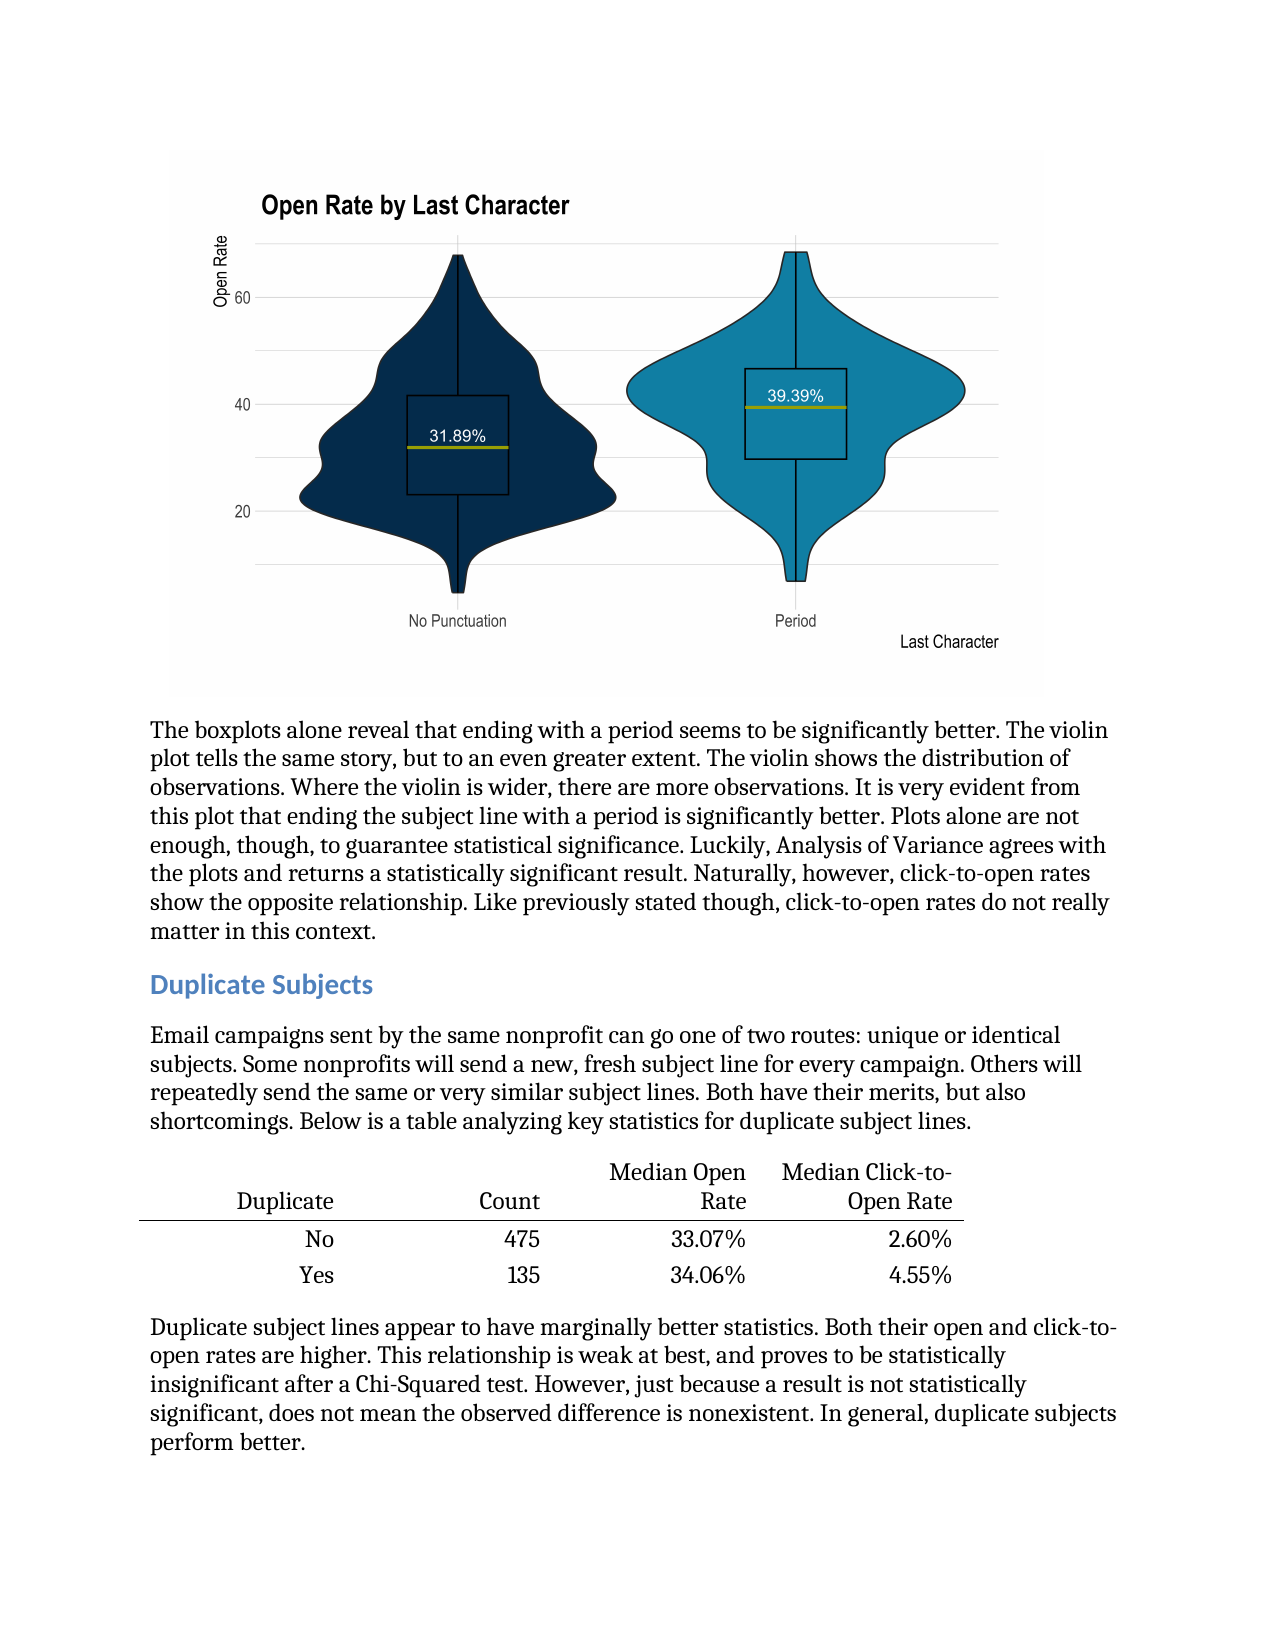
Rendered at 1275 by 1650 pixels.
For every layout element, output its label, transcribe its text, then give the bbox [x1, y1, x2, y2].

table_cell 135 [345, 1258, 551, 1294]
table_header Duplicate [139, 1155, 345, 1219]
text Email campaigns sent by the same nonprofit can go one of two routes: unique or identical subjects. Some nonprofits will send a new, fresh subject line for every campaign. Others will repeatedly send the same or very similar subject lines. Both have their merits, but also shortcomings. Below is a table analyzing key statistics for duplicate subject lines. [150, 1021, 1125, 1136]
table_header Count [345, 1155, 551, 1219]
picture [168, 150, 1044, 697]
table_header Median Click-to-Open Rate [758, 1155, 964, 1219]
table_cell 475 [345, 1221, 551, 1257]
table_cell 33.07% [551, 1221, 757, 1257]
subtitle Duplicate Subjects [150, 966, 1125, 1002]
table_cell 2.60% [758, 1221, 964, 1257]
text The boxplots alone reveal that ending with a period seems to be significantly better. The violin plot tells the same story, but to an even greater extent. The violin shows the distribution of observations. Where the violin is wider, there are more observations. It is very evident from this plot that ending the subject line with a period is significantly better. Plots alone are not enough, though, to guarantee statistical significance. Luckily, Analysis of Variance agrees with the plots and returns a statistically significant result. Naturally, however, click-to-open rates show the opposite relationship. Like previously stated though, click-to-open rates do not really matter in this context. [150, 716, 1125, 946]
table_cell No [139, 1221, 345, 1257]
table_cell 34.06% [551, 1258, 757, 1294]
table_cell Yes [139, 1258, 345, 1294]
table_cell 4.55% [758, 1258, 964, 1294]
text Duplicate subject lines appear to have marginally better statistics. Both their open and click-to-open rates are higher. This relationship is weak at best, and proves to be statistically insignificant after a Chi-Squared test. However, just because a result is not statistically significant, does not mean the observed difference is nonexistent. In general, duplicate subjects perform better. [150, 1312, 1125, 1456]
table_header Median Open Rate [551, 1155, 757, 1219]
